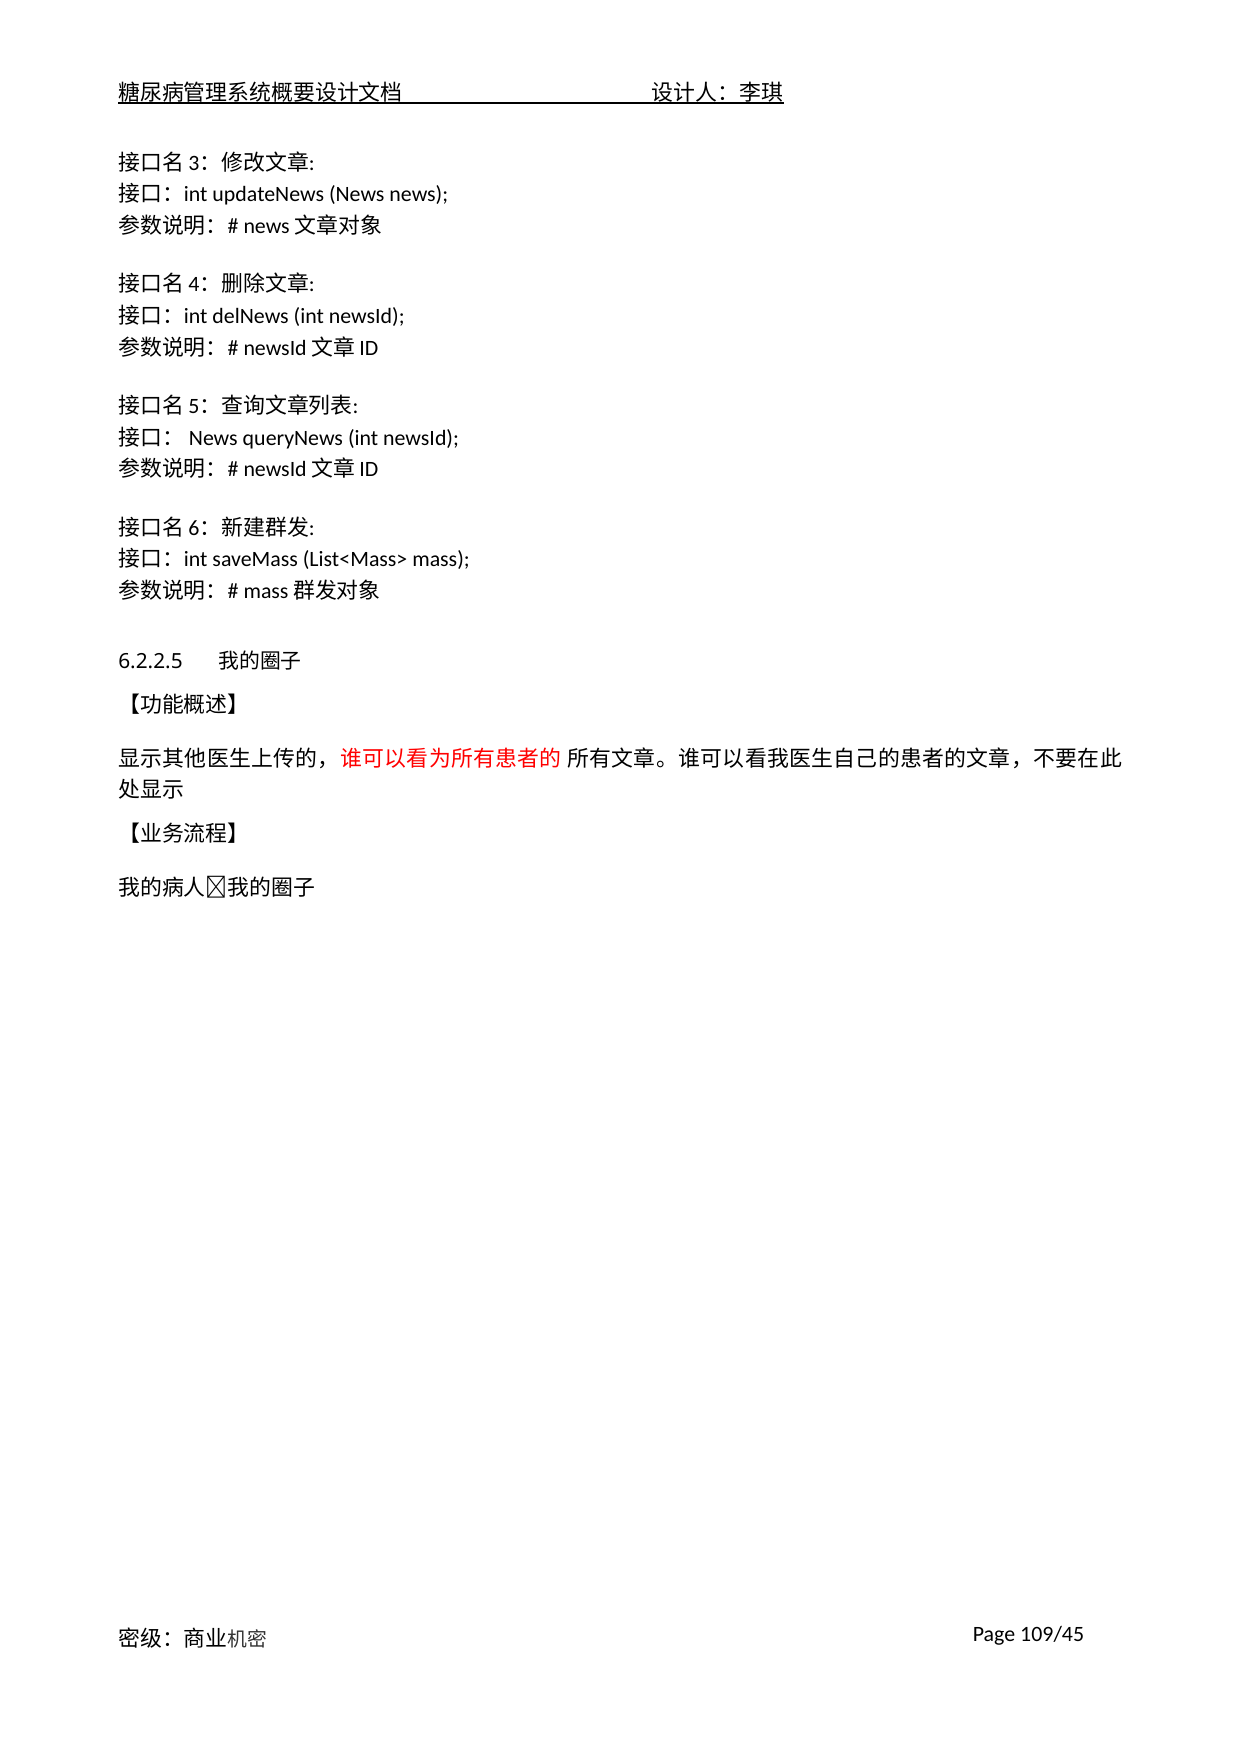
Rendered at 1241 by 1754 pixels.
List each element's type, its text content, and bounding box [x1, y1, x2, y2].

text 接口：int delNews (int newsId); [118, 298, 1122, 330]
text 接口：int updateNews (News news); [118, 176, 1122, 208]
text 参数说明：# news文章对象 [118, 208, 1122, 240]
text 接口： News queryNews (int newsId); [118, 420, 1122, 451]
subtitle 我的圈子 [118, 644, 1122, 674]
text 接口名4：删除文章: [118, 266, 1122, 298]
text 接口：int saveMass (List<Mass> mass); [118, 541, 1122, 573]
text 参数说明：# mass群发对象 [118, 573, 1122, 605]
subtitle 【业务流程】 [118, 816, 1122, 848]
text 我的病人我的圈子 [118, 870, 1122, 902]
subtitle 【功能概述】 [118, 687, 1122, 718]
text 接口名3：修改文章: [118, 145, 1122, 176]
text 接口名6：新建群发: [118, 510, 1122, 541]
text 接口名5：查询文章列表: [118, 388, 1122, 420]
text 参数说明：# newsId文章ID [118, 330, 1122, 361]
text 显示其他医生上传的，谁可以看为所有患者的 所有文章。谁可以看我医生自己的患者的文章，不要在此处显示 [118, 741, 1122, 804]
text 参数说明：# newsId文章ID [118, 451, 1122, 483]
